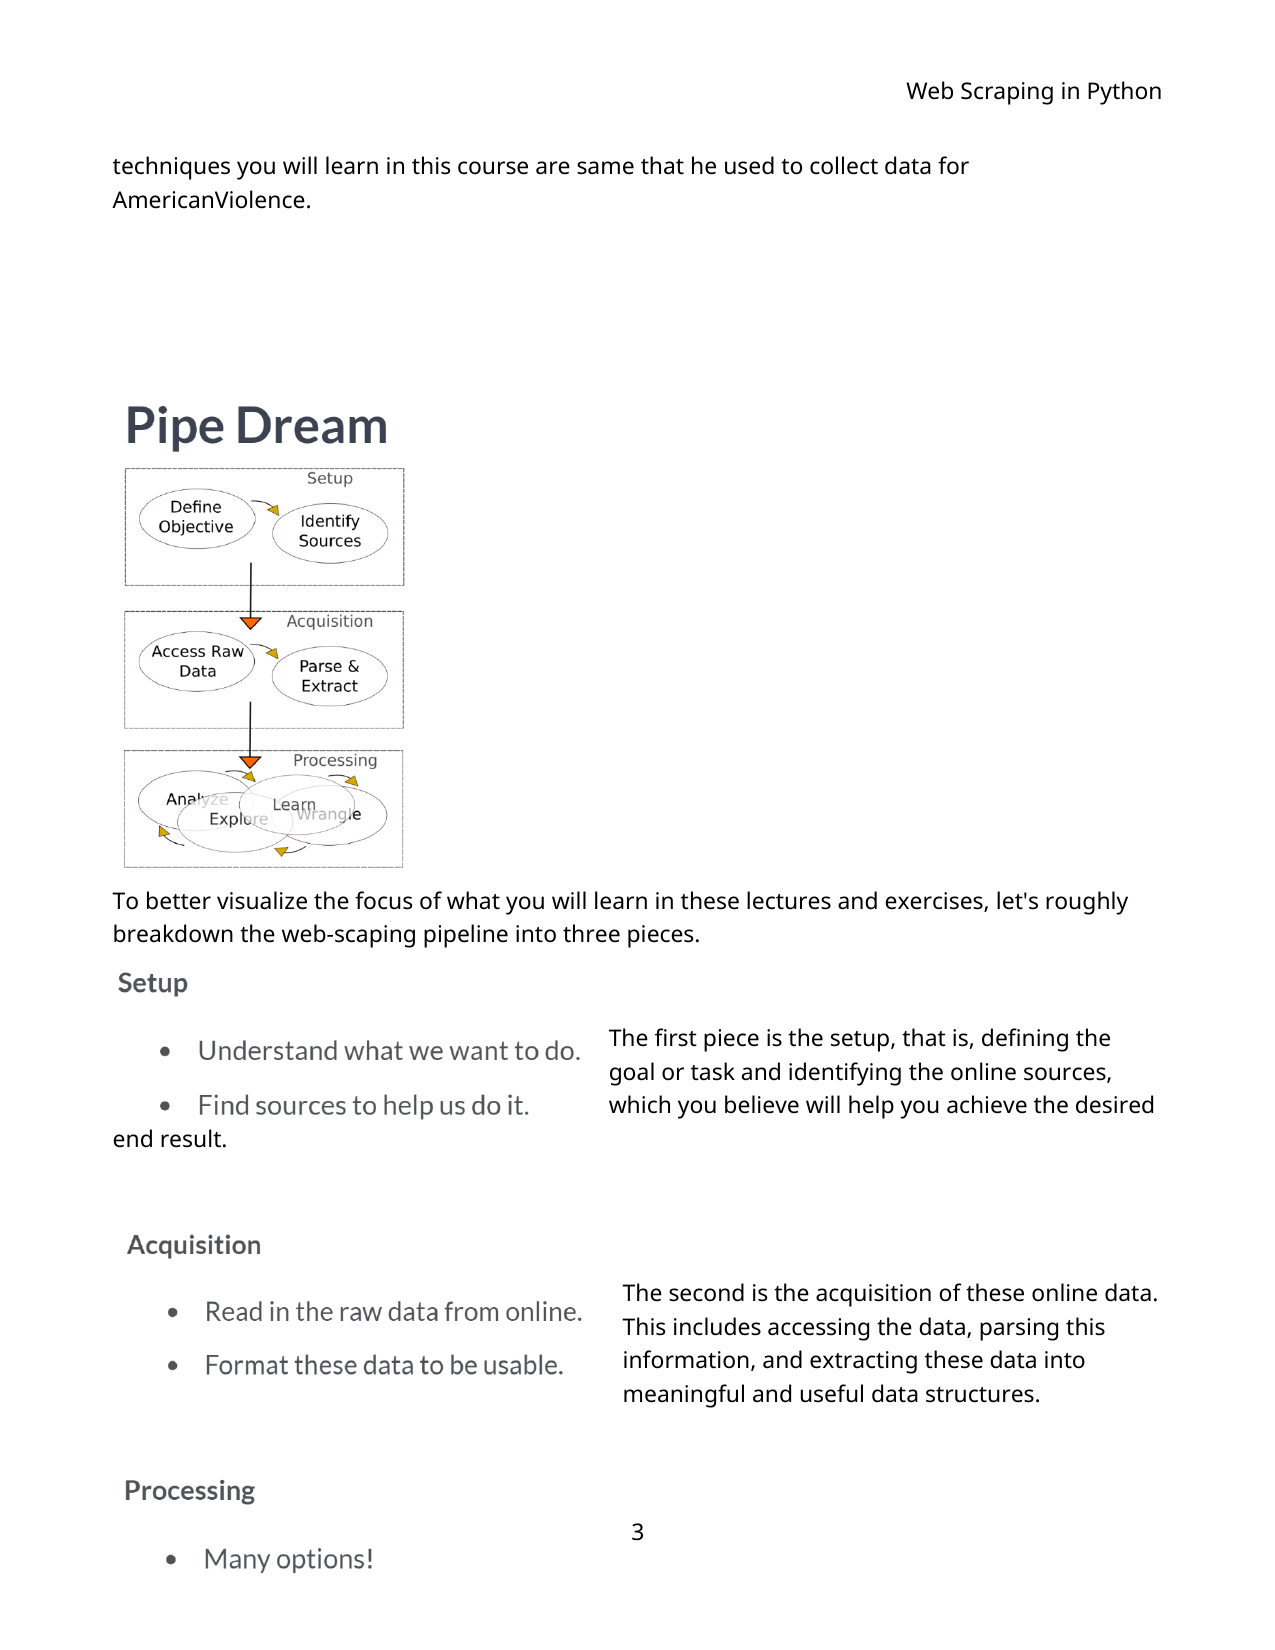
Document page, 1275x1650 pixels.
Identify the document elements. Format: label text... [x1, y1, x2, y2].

picture [112, 385, 426, 882]
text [112, 150, 1162, 215]
picture [112, 1474, 395, 1586]
picture [112, 1220, 604, 1385]
picture [112, 968, 590, 1123]
